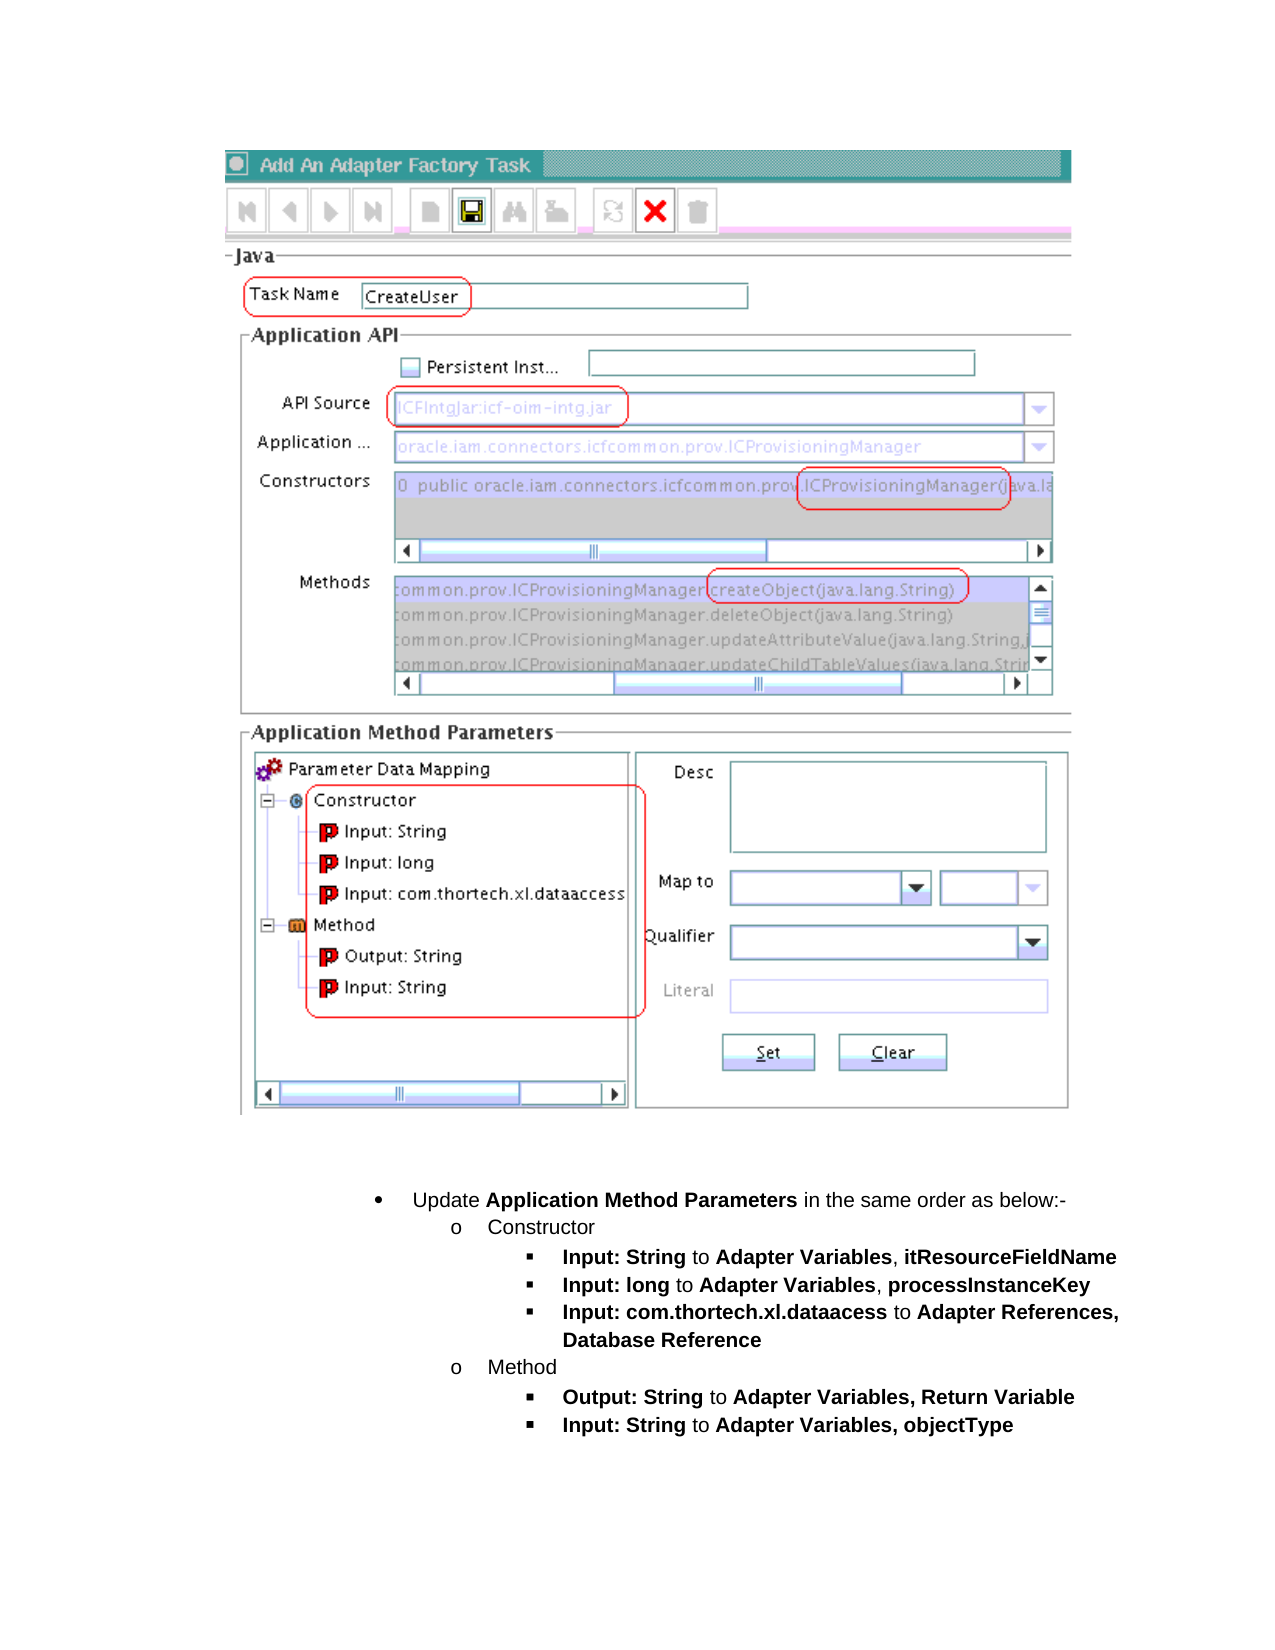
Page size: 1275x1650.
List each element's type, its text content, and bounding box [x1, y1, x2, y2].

list Method [450, 1355, 1125, 1381]
list Input: long to Adapter Variables, processInstanceKey [525, 1272, 1125, 1297]
list Output: String to Adapter Variables, Return Variable [525, 1385, 1125, 1409]
list Update Application Method Parameters in the same order as below:- [375, 1188, 1125, 1212]
list Constructor [450, 1215, 1125, 1241]
list Input: String to Adapter Variables, objectType [525, 1412, 1125, 1437]
picture [225, 150, 1072, 1115]
list Input: com.thortech.xl.dataacess to Adapter References, Database Reference [525, 1300, 1125, 1352]
list Input: String to Adapter Variables, itResourceFieldName [525, 1245, 1125, 1269]
